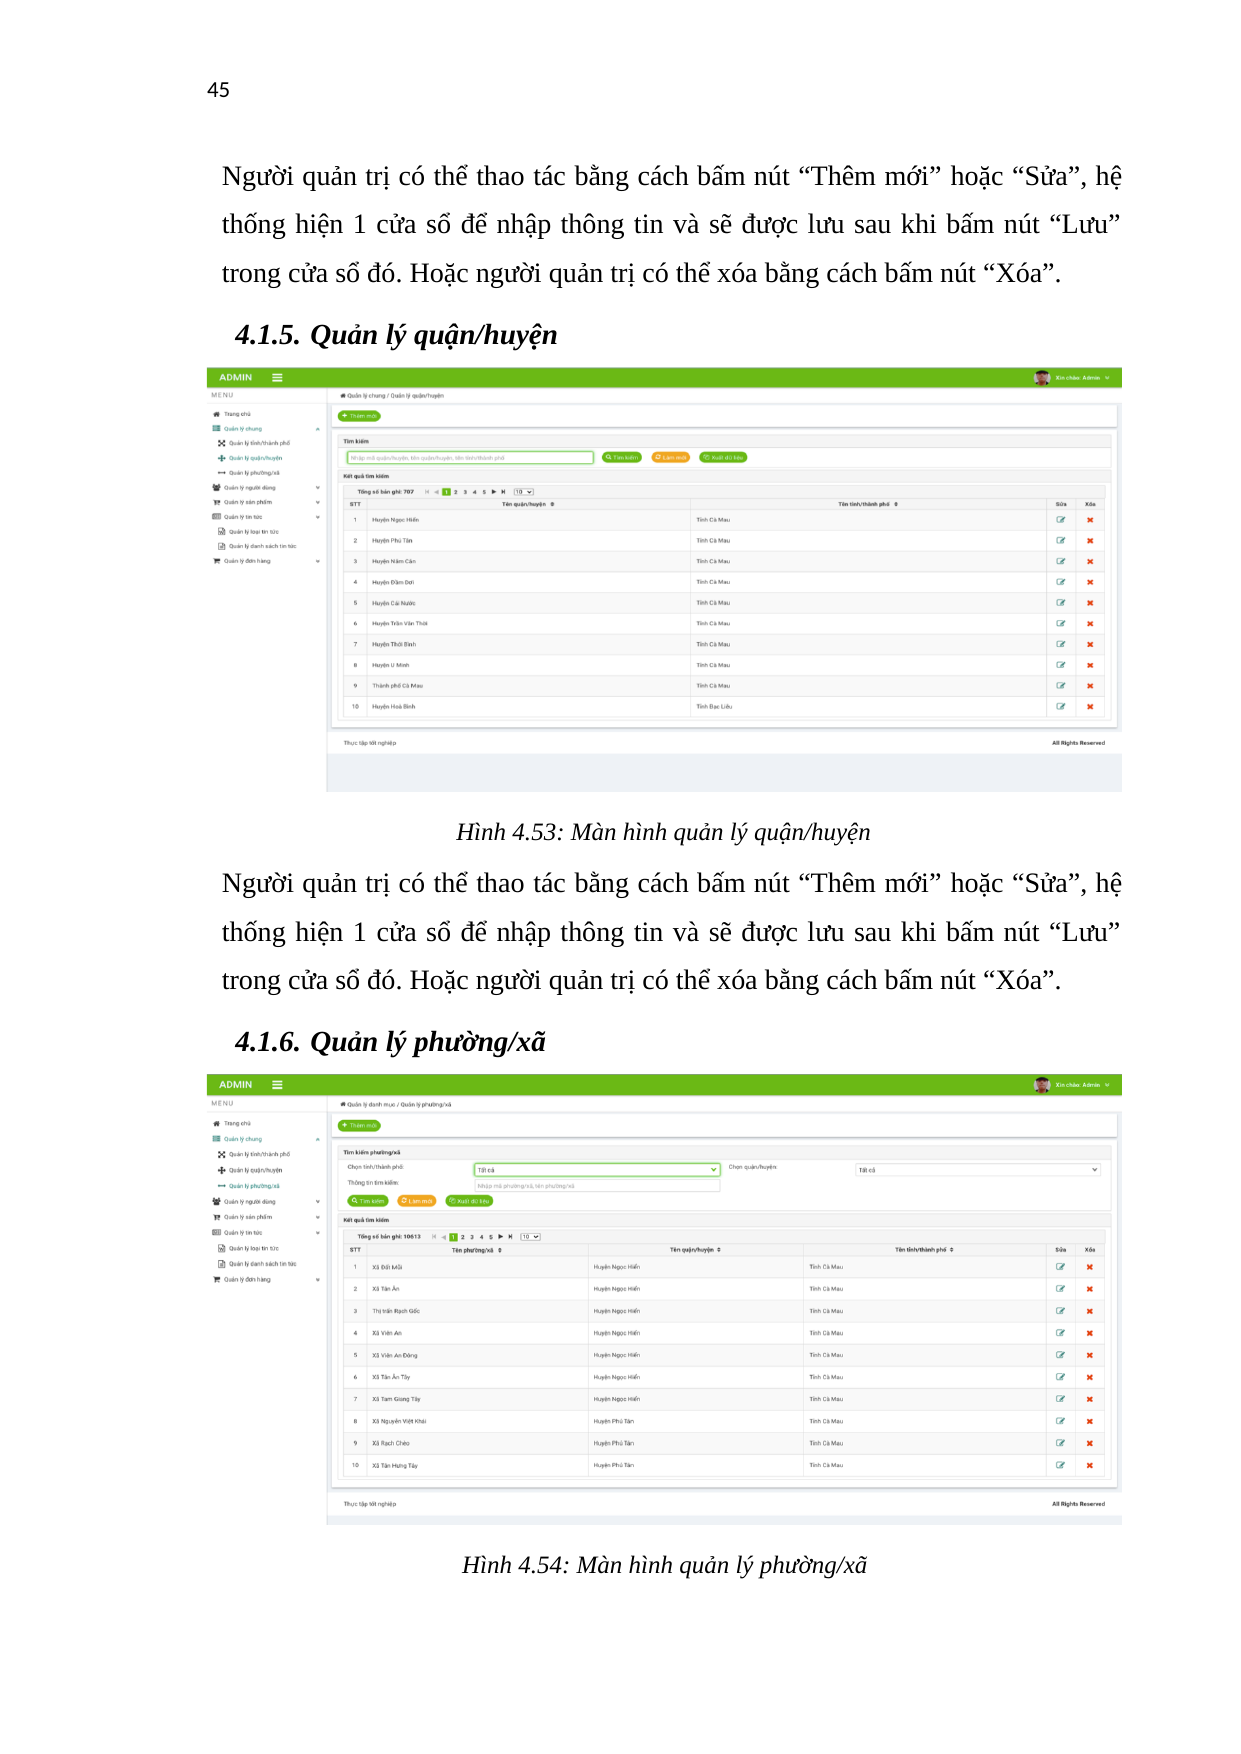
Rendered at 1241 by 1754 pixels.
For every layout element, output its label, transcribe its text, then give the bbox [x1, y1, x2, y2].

picture [206, 367, 1122, 792]
subtitle Quản lý quận/huyện [235, 317, 1122, 351]
subtitle Quản lý phường/xã [235, 1024, 1122, 1058]
picture [206, 1074, 1122, 1525]
text Người quản trị có thể thao tác bằng cách bấm nút “Thêm mới” hoặc “Sửa”, hệ thống hiện 1 cửa sổ để nhập thông tin và sẽ được lưu sau khi bấm nút “Lưu” trong cửa sổ đó. Hoặc người quản trị có thể xóa bằng cách bấm nút “Xóa”. [222, 159, 1122, 288]
text Người quản trị có thể thao tác bằng cách bấm nút “Thêm mới” hoặc “Sửa”, hệ thống hiện 1 cửa sổ để nhập thông tin và sẽ được lưu sau khi bấm nút “Lưu” trong cửa sổ đó. Hoặc người quản trị có thể xóa bằng cách bấm nút “Xóa”. [222, 866, 1122, 996]
